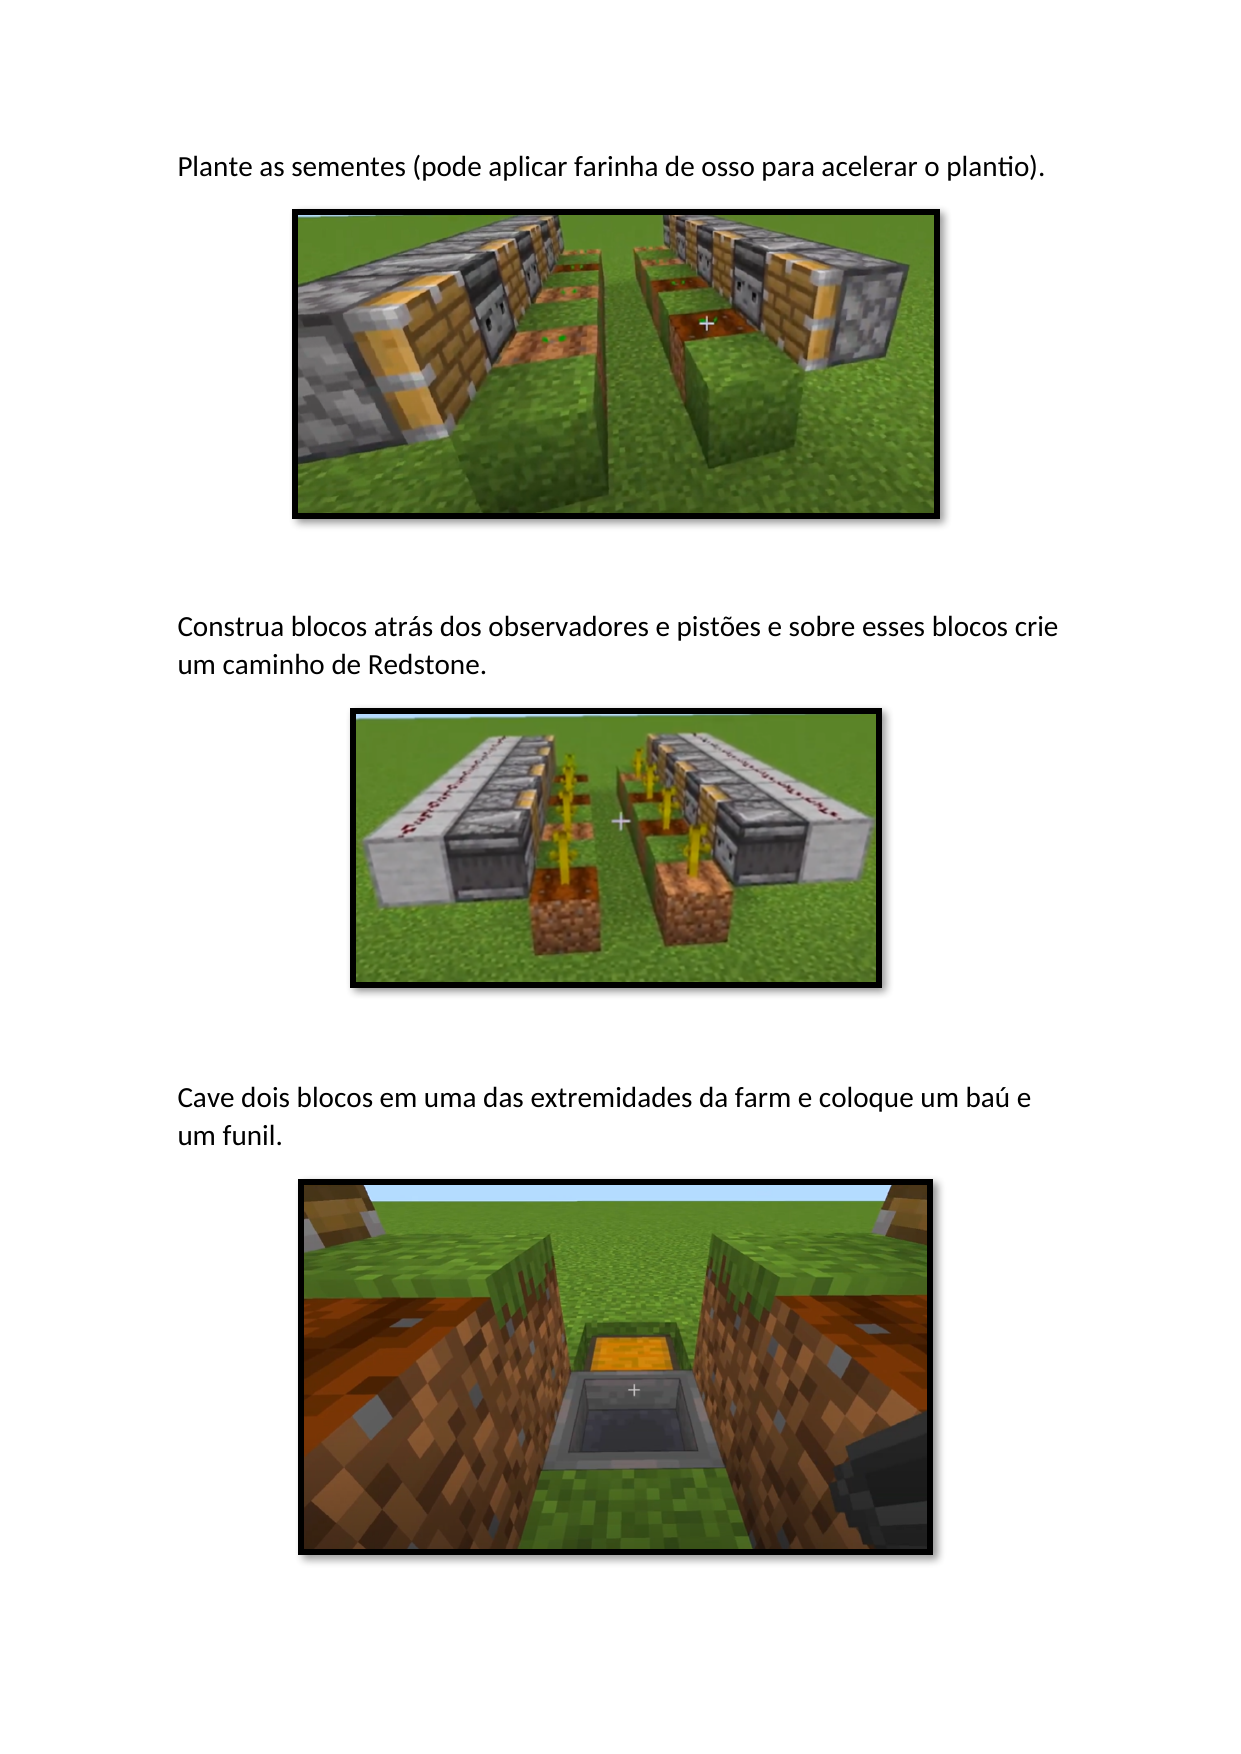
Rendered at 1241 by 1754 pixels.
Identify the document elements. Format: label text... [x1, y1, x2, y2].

picture [298, 215, 934, 513]
picture [304, 1185, 927, 1549]
text Plante as sementes (pode aplicar farinha de osso para acelerar o plantio). [177, 148, 1063, 183]
picture [356, 714, 876, 982]
text Construa blocos atrás dos observadores e pistões e sobre esses blocos crie um caminho de Redstone. [177, 608, 1063, 682]
text Cave dois blocos em uma das extremidades da farm e coloque um baú e um funil. [177, 1079, 1063, 1153]
